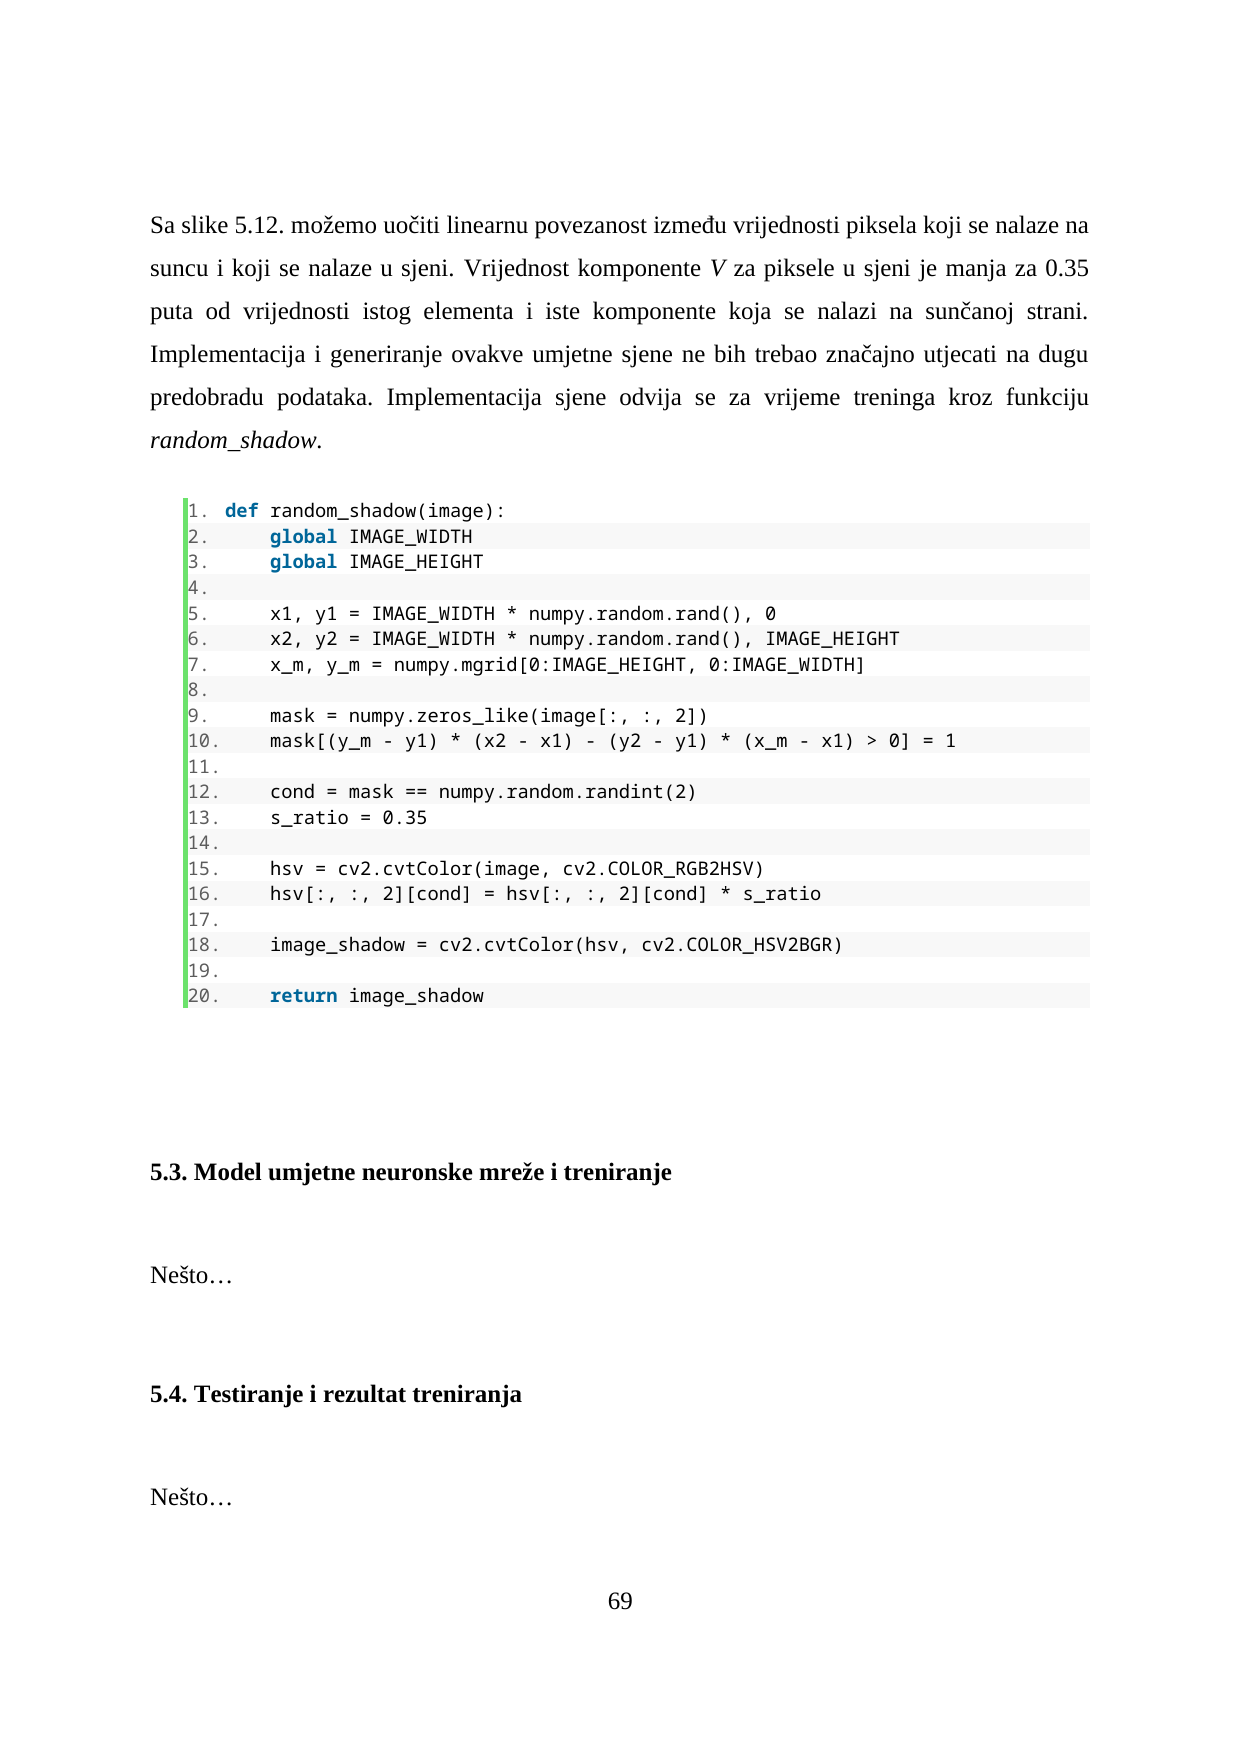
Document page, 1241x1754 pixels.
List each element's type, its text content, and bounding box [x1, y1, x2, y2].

list return image_shadow [188, 983, 1090, 1008]
list hsv = cv2.cvtColor(image, cv2.COLOR_RGB2HSV) [188, 855, 1090, 881]
list x1, y1 = IMAGE_WIDTH * numpy.random.rand(), 0 [188, 600, 1090, 625]
text Nešto… [150, 1482, 1090, 1511]
list def random_shadow(image): [188, 498, 1090, 523]
list global IMAGE_HEIGHT [188, 549, 1090, 574]
list s_ratio = 0.35 [188, 804, 1090, 829]
list x2, y2 = IMAGE_WIDTH * numpy.random.rand(), IMAGE_HEIGHT [188, 625, 1090, 651]
text Nešto… [150, 1260, 1090, 1288]
list mask = numpy.zeros_like(image[:, :, 2]) [188, 702, 1090, 727]
list image_shadow = cv2.cvtColor(hsv, cv2.COLOR_HSV2BGR) [188, 932, 1090, 957]
subtitle Model umjetne neuronske mreže i treniranje [150, 1157, 1090, 1186]
list global IMAGE_WIDTH [188, 523, 1090, 549]
list x_m, y_m = numpy.mgrid[0:IMAGE_HEIGHT, 0:IMAGE_WIDTH] [188, 651, 1090, 676]
list mask[(y_m - y1) * (x2 - x1) - (y2 - y1) * (x_m - x1) > 0] = 1 [188, 727, 1090, 753]
text Sa slike 5.12. možemo uočiti linearnu povezanost između vrijednosti piksela koji se nalaze na suncu i koji se nalaze u sjeni. Vrijednost komponente V za piksele u sjeni je manja za 0.35 puta od vrijednosti istog elementa i iste komponente koja se nalazi na sunčanoj strani. Implementacija i generiranje ovakve umjetne sjene ne bih trebao značajno utjecati na dugu predobradu podataka. Implementacija sjene odvija se za vrijeme treninga kroz funkciju random_shadow. [150, 210, 1090, 454]
subtitle Testiranje i rezultat treniranja [150, 1379, 1090, 1408]
list hsv[:, :, 2][cond] = hsv[:, :, 2][cond] * s_ratio [188, 881, 1090, 906]
list cond = mask == numpy.random.randint(2) [188, 778, 1090, 804]
